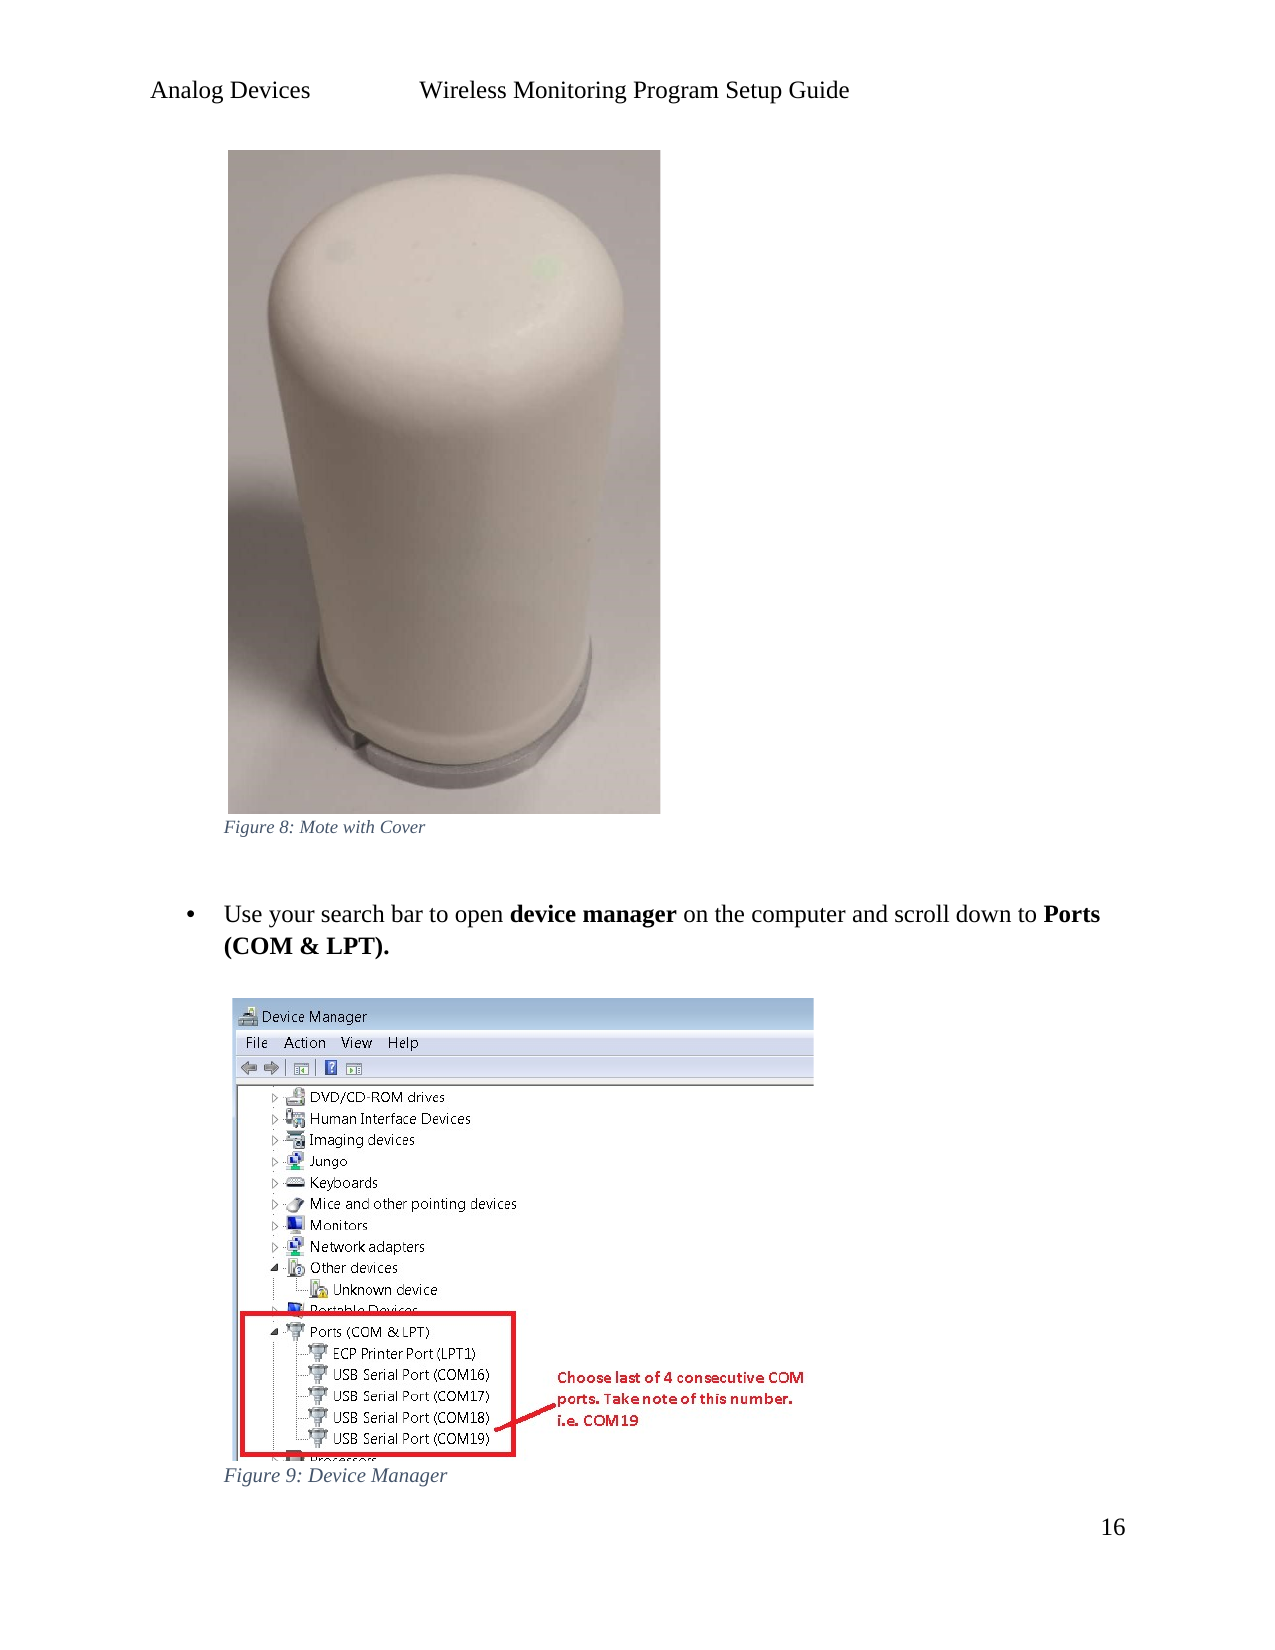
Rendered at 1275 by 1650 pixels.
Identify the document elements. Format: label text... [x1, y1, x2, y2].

picture [232, 998, 814, 1461]
list Use your search bar to open device manager on the computer and scroll down to Ports (COM & LPT). [186, 899, 1126, 960]
text Figure 9: Device Manager [223, 1463, 1206, 1487]
picture [228, 150, 661, 814]
text Figure 8: Mote with Cover [223, 816, 1206, 837]
